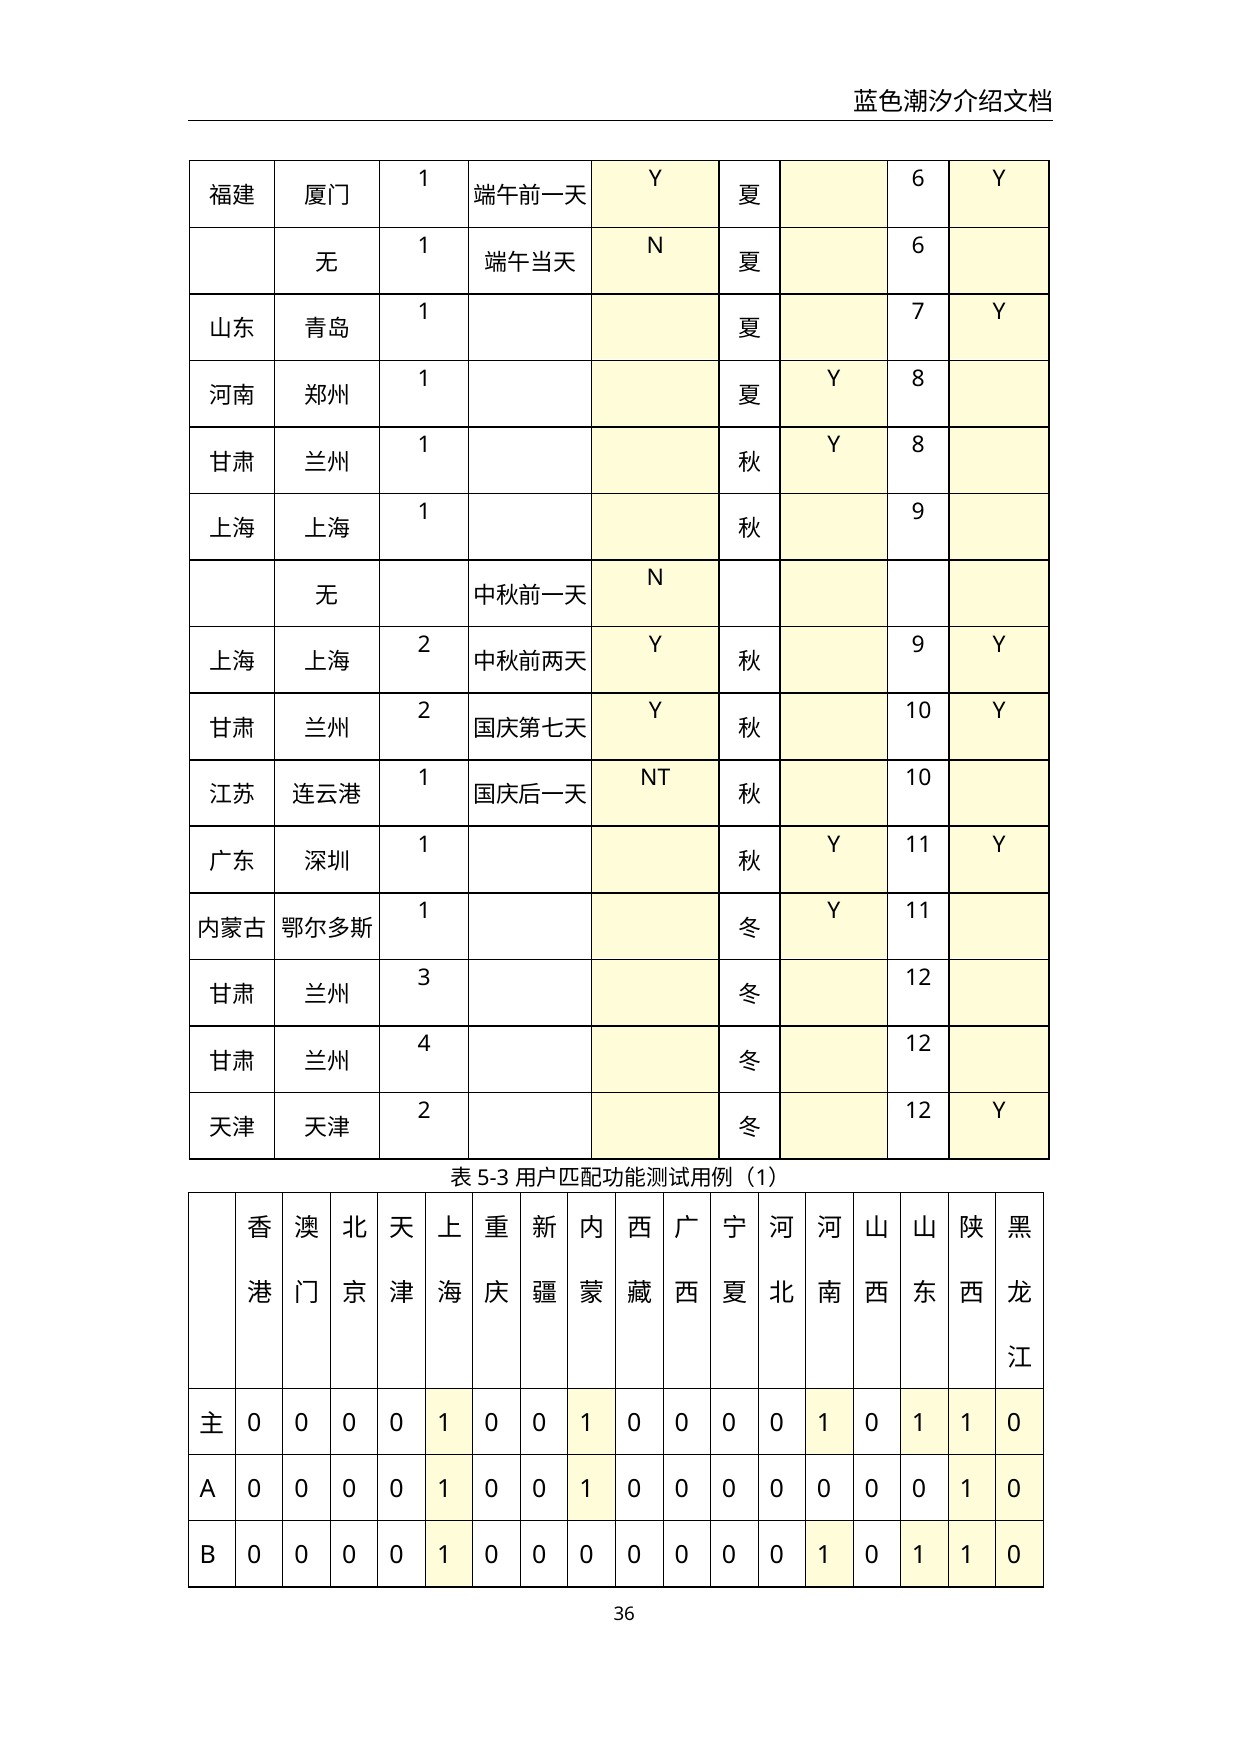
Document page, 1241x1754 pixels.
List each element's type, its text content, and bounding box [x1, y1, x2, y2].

table_cell 12 [888, 960, 948, 1025]
table_cell 厦门 [275, 161, 379, 226]
table_cell 河南 [190, 361, 274, 426]
table_header [189, 1193, 235, 1388]
table_cell [592, 827, 718, 892]
table_cell 无 [275, 561, 379, 626]
table_cell [781, 228, 887, 293]
table_cell 0 [759, 1455, 805, 1520]
table_cell [781, 295, 887, 359]
table_cell [469, 827, 591, 892]
table_header 重庆 [473, 1193, 520, 1388]
table_cell Y [950, 161, 1048, 226]
table_cell 秋 [720, 827, 779, 892]
table_cell 0 [378, 1521, 425, 1586]
table_cell 中秋前两天 [469, 627, 591, 692]
table_cell [592, 1093, 718, 1158]
table_cell 端午前一天 [469, 161, 591, 226]
table_cell 兰州 [275, 1027, 379, 1092]
table_cell 国庆后一天 [469, 761, 591, 825]
table_header 北京 [331, 1193, 377, 1388]
table_cell Y [781, 428, 887, 493]
table_cell 1 [426, 1389, 472, 1454]
table_header 陕西 [949, 1193, 995, 1388]
table_cell Y [950, 694, 1048, 759]
table_cell 郑州 [275, 361, 379, 426]
table_cell 8 [888, 361, 948, 426]
table_cell 鄂尔多斯 [275, 894, 379, 958]
table_cell 冬 [720, 894, 779, 958]
table_cell 0 [901, 1455, 948, 1520]
table_cell 秋 [720, 761, 779, 825]
table_cell [950, 894, 1048, 958]
table_cell 0 [283, 1455, 330, 1520]
table_cell Y [950, 827, 1048, 892]
table_cell [190, 561, 274, 626]
table_header 上海 [426, 1193, 472, 1388]
table_cell 0 [568, 1521, 615, 1586]
table_cell 6 [888, 228, 948, 293]
table_cell 天津 [190, 1093, 274, 1158]
table_cell 秋 [720, 494, 779, 559]
table_cell 0 [996, 1389, 1043, 1454]
table_header 山西 [854, 1193, 900, 1388]
table_cell 3 [380, 960, 468, 1025]
table_cell 秋 [720, 428, 779, 493]
table_cell 12 [888, 1093, 948, 1158]
table_cell 0 [331, 1455, 377, 1520]
table_cell 0 [759, 1521, 805, 1586]
table_cell 上海 [275, 627, 379, 692]
table_cell [592, 494, 718, 559]
table_cell 秋 [720, 627, 779, 692]
table_cell [469, 1093, 591, 1158]
table_cell 9 [888, 627, 948, 692]
table_cell 8 [888, 428, 948, 493]
table_cell 山东 [190, 295, 274, 359]
table_cell 1 [380, 494, 468, 559]
table_cell 福建 [190, 161, 274, 226]
table_cell [950, 428, 1048, 493]
table_header 西藏 [616, 1193, 663, 1388]
table_cell Y [781, 361, 887, 426]
table_cell [781, 161, 887, 226]
table_cell 1 [806, 1521, 853, 1586]
table_cell 夏 [720, 295, 779, 359]
table_header 广西 [664, 1193, 710, 1388]
table_header 新疆 [521, 1193, 567, 1388]
table_cell [781, 960, 887, 1025]
table_header 黑龙江 [996, 1193, 1043, 1388]
table_cell 10 [888, 761, 948, 825]
table_cell [781, 694, 887, 759]
table_cell 1 [806, 1389, 853, 1454]
table_cell Y [592, 161, 718, 226]
table_cell 甘肃 [190, 960, 274, 1025]
table_cell Y [781, 827, 887, 892]
table_cell 0 [711, 1389, 758, 1454]
table_cell 1 [380, 161, 468, 226]
table_cell 0 [996, 1521, 1043, 1586]
table_cell 甘肃 [190, 1027, 274, 1092]
table_cell 0 [473, 1455, 520, 1520]
table_cell Y [781, 894, 887, 958]
table_cell 1 [568, 1389, 615, 1454]
table_cell 1 [380, 827, 468, 892]
table_cell 端午当天 [469, 228, 591, 293]
table_cell B [189, 1521, 235, 1586]
table_cell [592, 361, 718, 426]
table_cell 2 [380, 627, 468, 692]
table_cell 0 [521, 1455, 567, 1520]
table_cell 连云港 [275, 761, 379, 825]
table_header 内蒙 [568, 1193, 615, 1388]
table_cell 11 [888, 894, 948, 958]
table_cell 青岛 [275, 295, 379, 359]
table_cell 0 [664, 1389, 710, 1454]
table_header 宁夏 [711, 1193, 758, 1388]
table_cell [592, 960, 718, 1025]
table_cell 夏 [720, 361, 779, 426]
table_cell 主 [189, 1389, 235, 1454]
table_cell [781, 494, 887, 559]
table_header 澳门 [283, 1193, 330, 1388]
table_cell Y [950, 295, 1048, 359]
table_cell 1 [901, 1521, 948, 1586]
table_cell 1 [380, 428, 468, 493]
table_cell 0 [664, 1521, 710, 1586]
table_cell 0 [759, 1389, 805, 1454]
table_cell 0 [283, 1521, 330, 1586]
table_cell 0 [331, 1521, 377, 1586]
text 表5-3 用户匹配功能测试用例（1） [187, 1160, 1053, 1192]
table_cell 上海 [190, 627, 274, 692]
table_cell 1 [380, 228, 468, 293]
table_cell [950, 228, 1048, 293]
table_cell 兰州 [275, 428, 379, 493]
table_cell [781, 561, 887, 626]
table_cell 0 [854, 1521, 900, 1586]
table_cell 0 [473, 1521, 520, 1586]
table_cell 天津 [275, 1093, 379, 1158]
table_cell 夏 [720, 228, 779, 293]
table_cell 1 [380, 295, 468, 359]
table_cell 1 [426, 1521, 472, 1586]
table_cell 0 [711, 1455, 758, 1520]
table_cell [781, 761, 887, 825]
table_cell [469, 1027, 591, 1092]
table_cell 0 [521, 1521, 567, 1586]
table_cell 0 [616, 1455, 663, 1520]
table_cell 秋 [720, 694, 779, 759]
table_cell 2 [380, 1093, 468, 1158]
table_cell 中秋前一天 [469, 561, 591, 626]
table_cell 0 [236, 1521, 282, 1586]
table_cell [592, 894, 718, 958]
table_cell 甘肃 [190, 694, 274, 759]
table_cell 甘肃 [190, 428, 274, 493]
table_cell N [592, 561, 718, 626]
table_cell 0 [854, 1389, 900, 1454]
table_cell 上海 [275, 494, 379, 559]
table_cell 4 [380, 1027, 468, 1092]
table_cell 0 [854, 1455, 900, 1520]
table_cell 1 [949, 1521, 995, 1586]
table_cell A [189, 1455, 235, 1520]
table_header 河南 [806, 1193, 853, 1388]
table_cell 0 [616, 1521, 663, 1586]
table_cell [781, 1093, 887, 1158]
table_cell [950, 494, 1048, 559]
table_cell 深圳 [275, 827, 379, 892]
table_cell [190, 228, 274, 293]
table_cell [950, 561, 1048, 626]
table_cell 0 [236, 1455, 282, 1520]
table_cell 0 [996, 1455, 1043, 1520]
table_cell [380, 561, 468, 626]
table_cell 冬 [720, 960, 779, 1025]
table_cell [469, 295, 591, 359]
table_cell 1 [568, 1455, 615, 1520]
table_cell 12 [888, 1027, 948, 1092]
table_cell [781, 627, 887, 692]
table_header 山东 [901, 1193, 948, 1388]
table_cell [950, 960, 1048, 1025]
table_cell 1 [380, 894, 468, 958]
table_header 河北 [759, 1193, 805, 1388]
table_cell 1 [380, 361, 468, 426]
table_cell Y [950, 1093, 1048, 1158]
table_cell 上海 [190, 494, 274, 559]
table_cell [469, 428, 591, 493]
table_cell 11 [888, 827, 948, 892]
table_cell 0 [331, 1389, 377, 1454]
table_cell 内蒙古 [190, 894, 274, 958]
table_cell 0 [616, 1389, 663, 1454]
table_cell 7 [888, 295, 948, 359]
table_cell [469, 894, 591, 958]
table_cell 0 [806, 1455, 853, 1520]
table_cell 广东 [190, 827, 274, 892]
table_cell NT [592, 761, 718, 825]
table_cell 冬 [720, 1027, 779, 1092]
table_cell 6 [888, 161, 948, 226]
table_cell [950, 361, 1048, 426]
table_cell 国庆第七天 [469, 694, 591, 759]
table_cell [950, 761, 1048, 825]
table_cell [592, 295, 718, 359]
table_cell 0 [664, 1455, 710, 1520]
table_cell 无 [275, 228, 379, 293]
table_cell 0 [521, 1389, 567, 1454]
table_cell 夏 [720, 161, 779, 226]
table_header 天津 [378, 1193, 425, 1388]
table_cell 1 [901, 1389, 948, 1454]
table_cell Y [950, 627, 1048, 692]
table_cell 9 [888, 494, 948, 559]
table_cell Y [592, 627, 718, 692]
table_cell 兰州 [275, 960, 379, 1025]
table_cell 0 [236, 1389, 282, 1454]
table_cell [888, 561, 948, 626]
table_header 香港 [236, 1193, 282, 1388]
table_cell Y [592, 694, 718, 759]
table_cell [720, 561, 779, 626]
table_cell N [592, 228, 718, 293]
table_cell [950, 1027, 1048, 1092]
table_cell 10 [888, 694, 948, 759]
table_cell [781, 1027, 887, 1092]
table_cell 0 [378, 1455, 425, 1520]
table_cell 江苏 [190, 761, 274, 825]
table_cell 兰州 [275, 694, 379, 759]
table_cell 0 [283, 1389, 330, 1454]
table_cell 冬 [720, 1093, 779, 1158]
table_cell 1 [426, 1455, 472, 1520]
table_cell [592, 428, 718, 493]
table_cell 0 [378, 1389, 425, 1454]
table_cell [469, 361, 591, 426]
table_cell 1 [949, 1455, 995, 1520]
table_cell [469, 494, 591, 559]
table_cell 1 [949, 1389, 995, 1454]
table_cell 1 [380, 761, 468, 825]
table_cell 2 [380, 694, 468, 759]
table_cell [469, 960, 591, 1025]
table_cell 0 [473, 1389, 520, 1454]
table_cell 0 [711, 1521, 758, 1586]
table_cell [592, 1027, 718, 1092]
